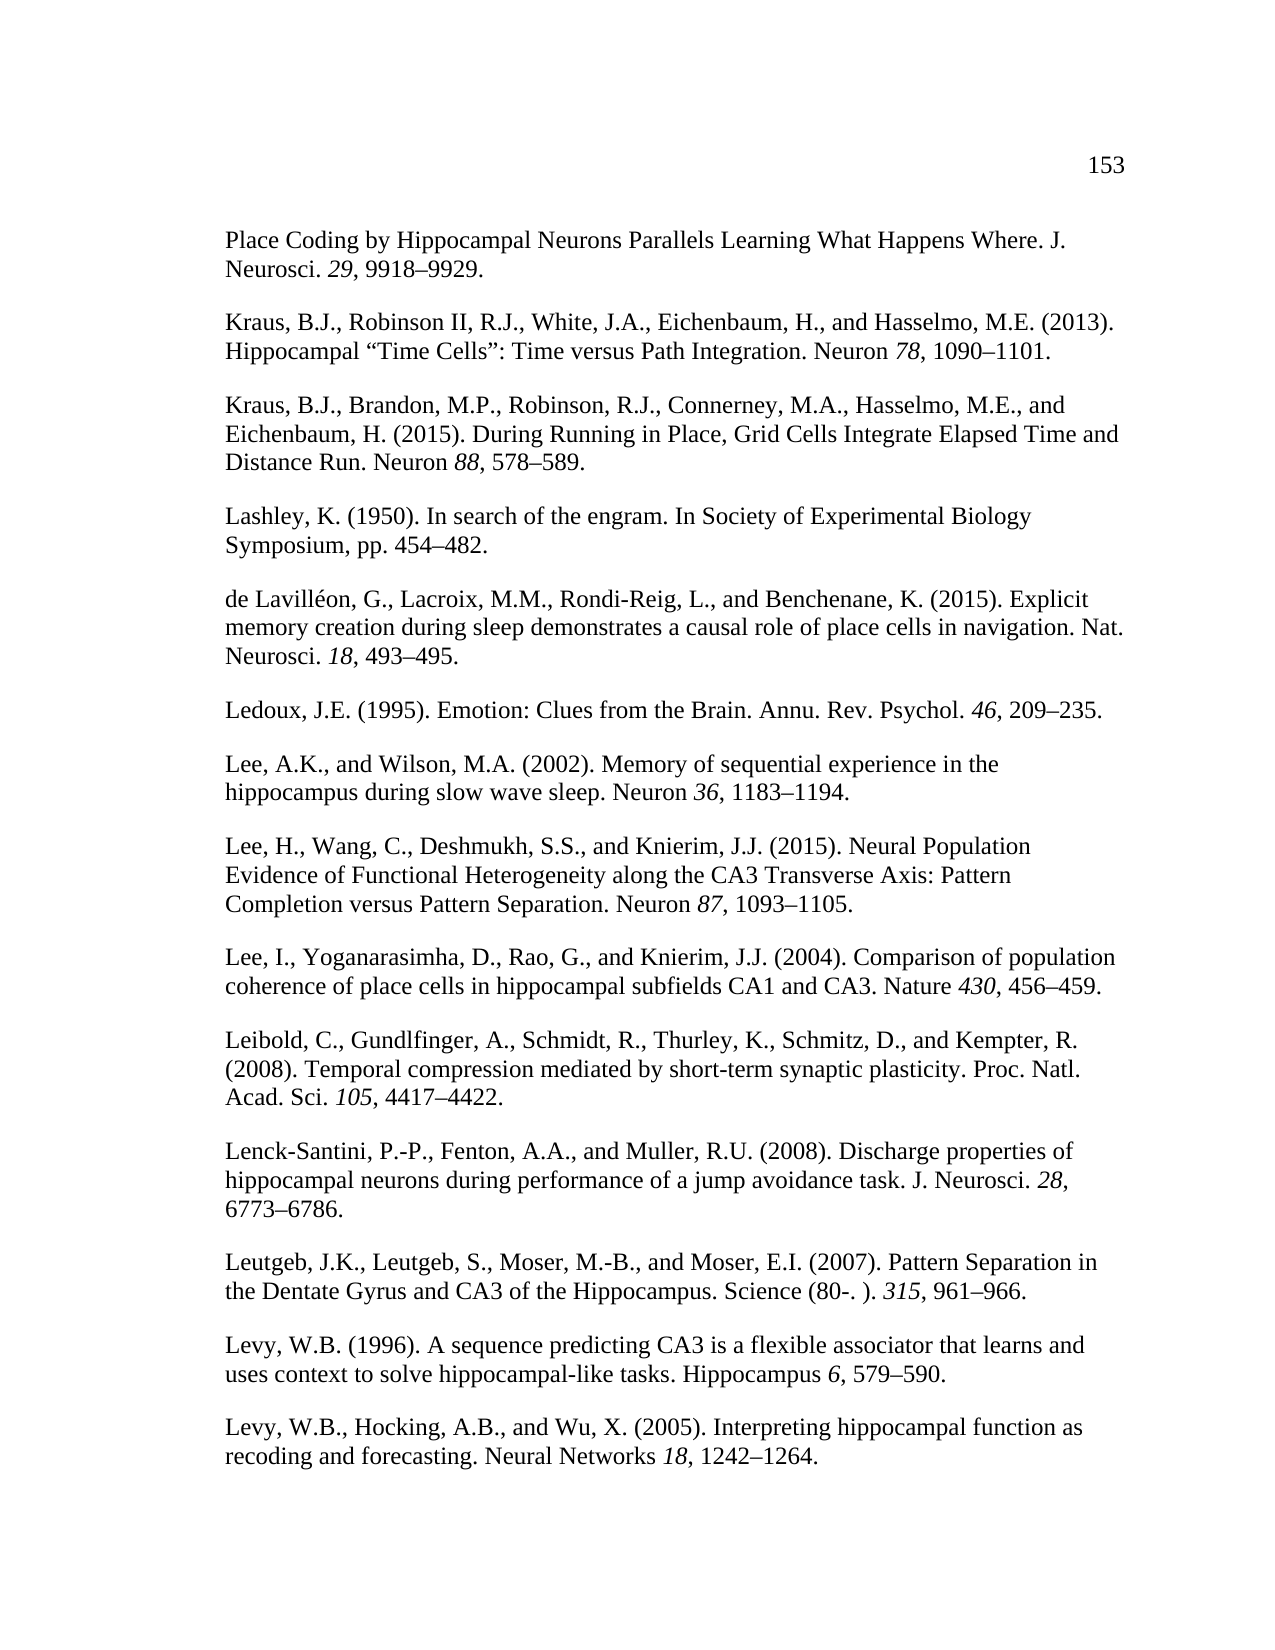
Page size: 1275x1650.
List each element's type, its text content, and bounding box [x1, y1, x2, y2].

text Leibold, C., Gundlfinger, A., Schmidt, R., Thurley, K., Schmitz, D., and Kempter, R. (2008). Temporal compression mediated by short-term synaptic plasticity. Proc. Natl. Acad. Sci. 105, 4417–4422. [225, 1025, 1125, 1111]
text Levy, W.B. (1996). A sequence predicting CA3 is a flexible associator that learns and uses context to solve hippocampal-like tasks. Hippocampus 6, 579–590. [225, 1330, 1125, 1387]
text Ledoux, J.E. (1995). Emotion: Clues from the Brain. Annu. Rev. Psychol. 46, 209–235. [225, 695, 1125, 724]
text Levy, W.B., Hocking, A.B., and Wu, X. (2005). Interpreting hippocampal function as recoding and forecasting. Neural Networks 18, 1242–1264. [225, 1412, 1125, 1470]
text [225, 225, 1125, 282]
text Lee, A.K., and Wilson, M.A. (2002). Memory of sequential experience in the hippocampus during slow wave sleep. Neuron 36, 1183–1194. [225, 749, 1125, 806]
text Lashley, K. (1950). In search of the engram. In Society of Experimental Biology Symposium, pp. 454–482. [225, 501, 1125, 559]
text Kraus, B.J., Robinson II, R.J., White, J.A., Eichenbaum, H., and Hasselmo, M.E. (2013). Hippocampal “Time Cells”: Time versus Path Integration. Neuron 78, 1090–1101. [225, 307, 1125, 365]
text Leutgeb, J.K., Leutgeb, S., Moser, M.-B., and Moser, E.I. (2007). Pattern Separation in the Dentate Gyrus and CA3 of the Hippocampus. Science (80-. ). 315, 961–966. [225, 1247, 1125, 1305]
text Lee, H., Wang, C., Deshmukh, S.S., and Knierim, J.J. (2015). Neural Population Evidence of Functional Heterogeneity along the CA3 Transverse Axis: Pattern Completion versus Pattern Separation. Neuron 87, 1093–1105. [225, 831, 1125, 917]
text Kraus, B.J., Brandon, M.P., Robinson, R.J., Connerney, M.A., Hasselmo, M.E., and Eichenbaum, H. (2015). During Running in Place, Grid Cells Integrate Elapsed Time and Distance Run. Neuron 88, 578–589. [225, 390, 1125, 476]
text Lee, I., Yoganarasimha, D., Rao, G., and Knierim, J.J. (2004). Comparison of population coherence of place cells in hippocampal subfields CA1 and CA3. Nature 430, 456–459. [225, 942, 1125, 1000]
text Lenck-Santini, P.-P., Fenton, A.A., and Muller, R.U. (2008). Discharge properties of hippocampal neurons during performance of a jump avoidance task. J. Neurosci. 28, 6773–6786. [225, 1136, 1125, 1222]
text de Lavilléon, G., Lacroix, M.M., Rondi-Reig, L., and Benchenane, K. (2015). Explicit memory creation during sleep demonstrates a causal role of place cells in navigation. Nat. Neurosci. 18, 493–495. [225, 584, 1125, 670]
